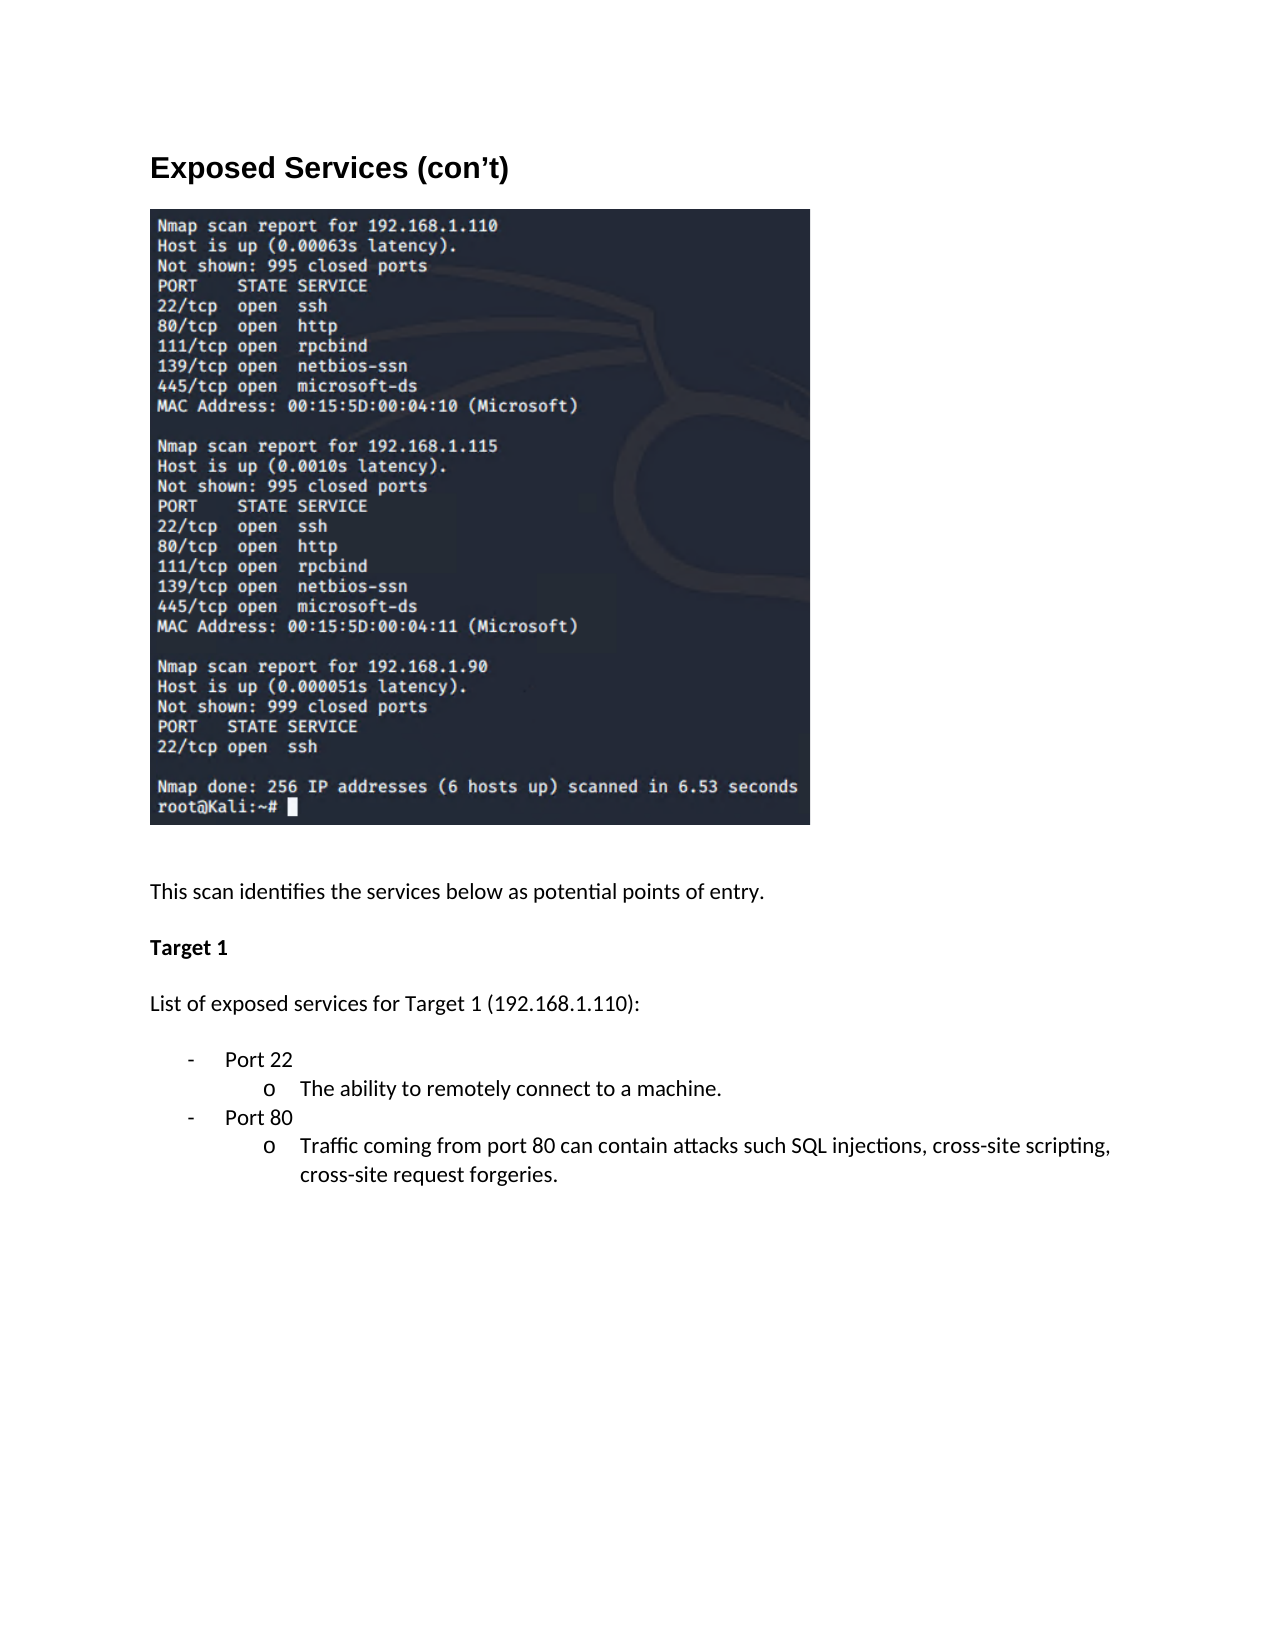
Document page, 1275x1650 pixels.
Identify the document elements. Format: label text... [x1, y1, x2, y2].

list Port 80 [187, 1103, 1125, 1131]
text Exposed Services (con’t) [150, 150, 1125, 185]
text Target 1 [150, 933, 1125, 962]
text List of exposed services for Target 1 (192.168.1.110): [150, 989, 1125, 1018]
list The ability to remotely connect to a machine. [262, 1074, 1125, 1103]
text This scan identifies the services below as potential points of entry. [150, 877, 1125, 906]
list Port 22 [187, 1046, 1125, 1074]
picture [150, 209, 811, 825]
list Traffic coming from port 80 can contain attacks such SQL injections, cross-site scripting, cross-site request forgeries. [262, 1131, 1125, 1188]
